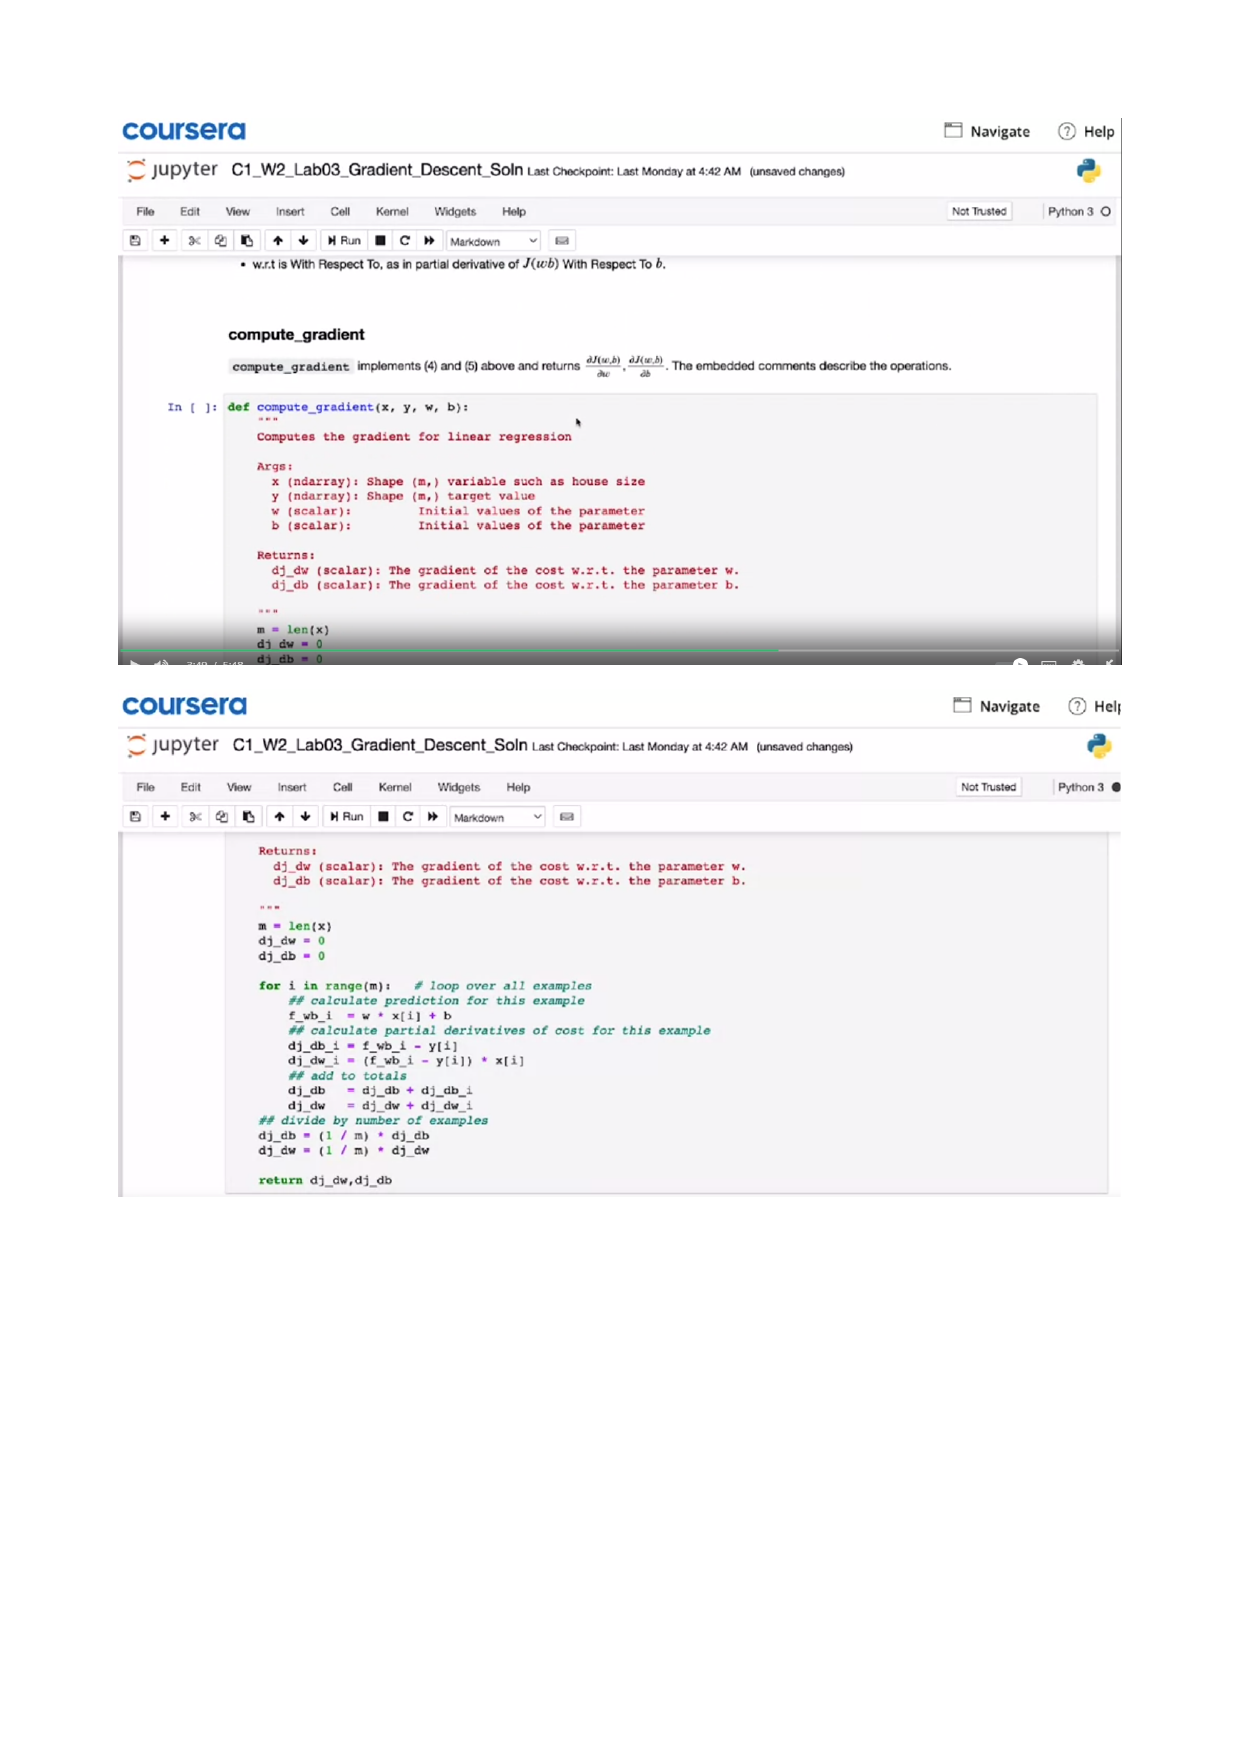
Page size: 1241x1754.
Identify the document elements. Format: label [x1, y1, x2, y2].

picture [118, 118, 1122, 665]
picture [118, 689, 1121, 1197]
